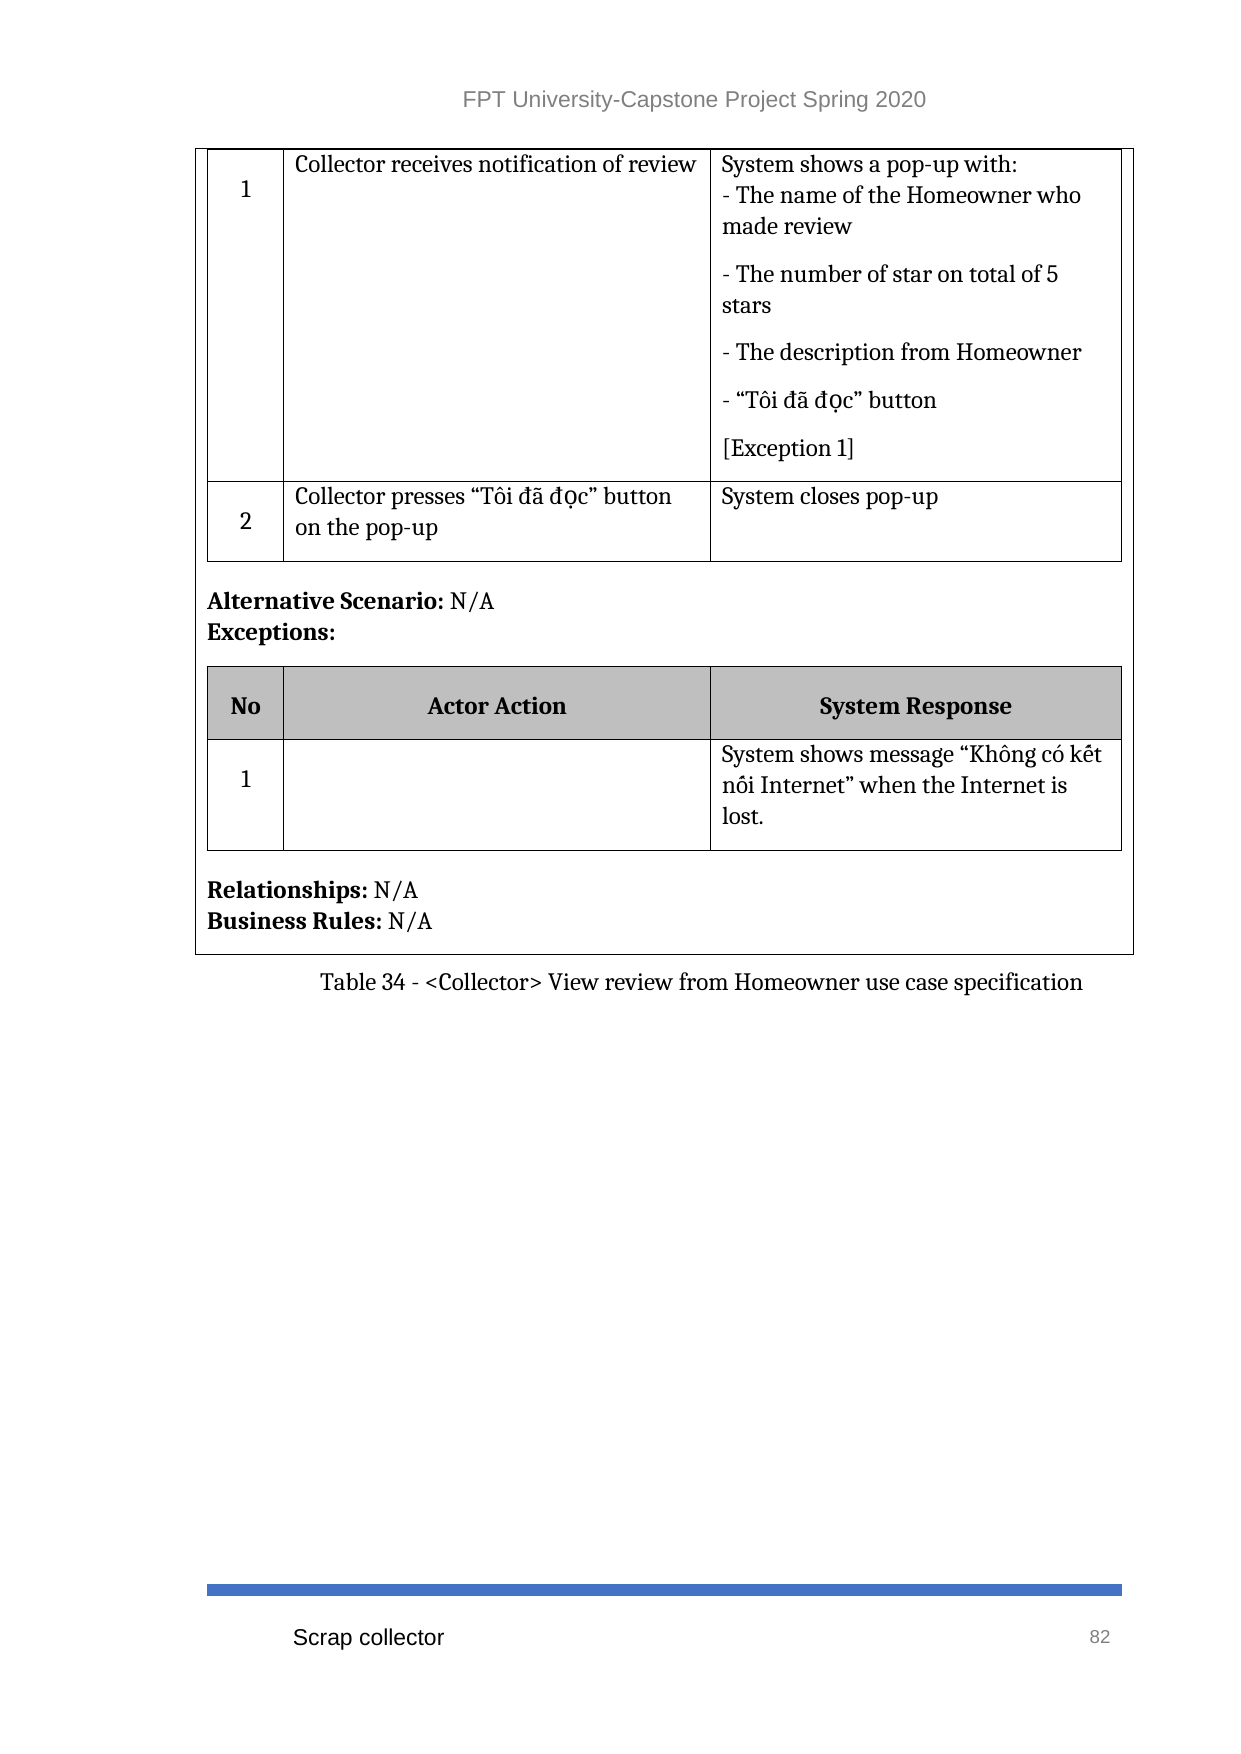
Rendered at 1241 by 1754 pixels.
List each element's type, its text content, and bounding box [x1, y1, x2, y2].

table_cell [196, 149, 1133, 954]
